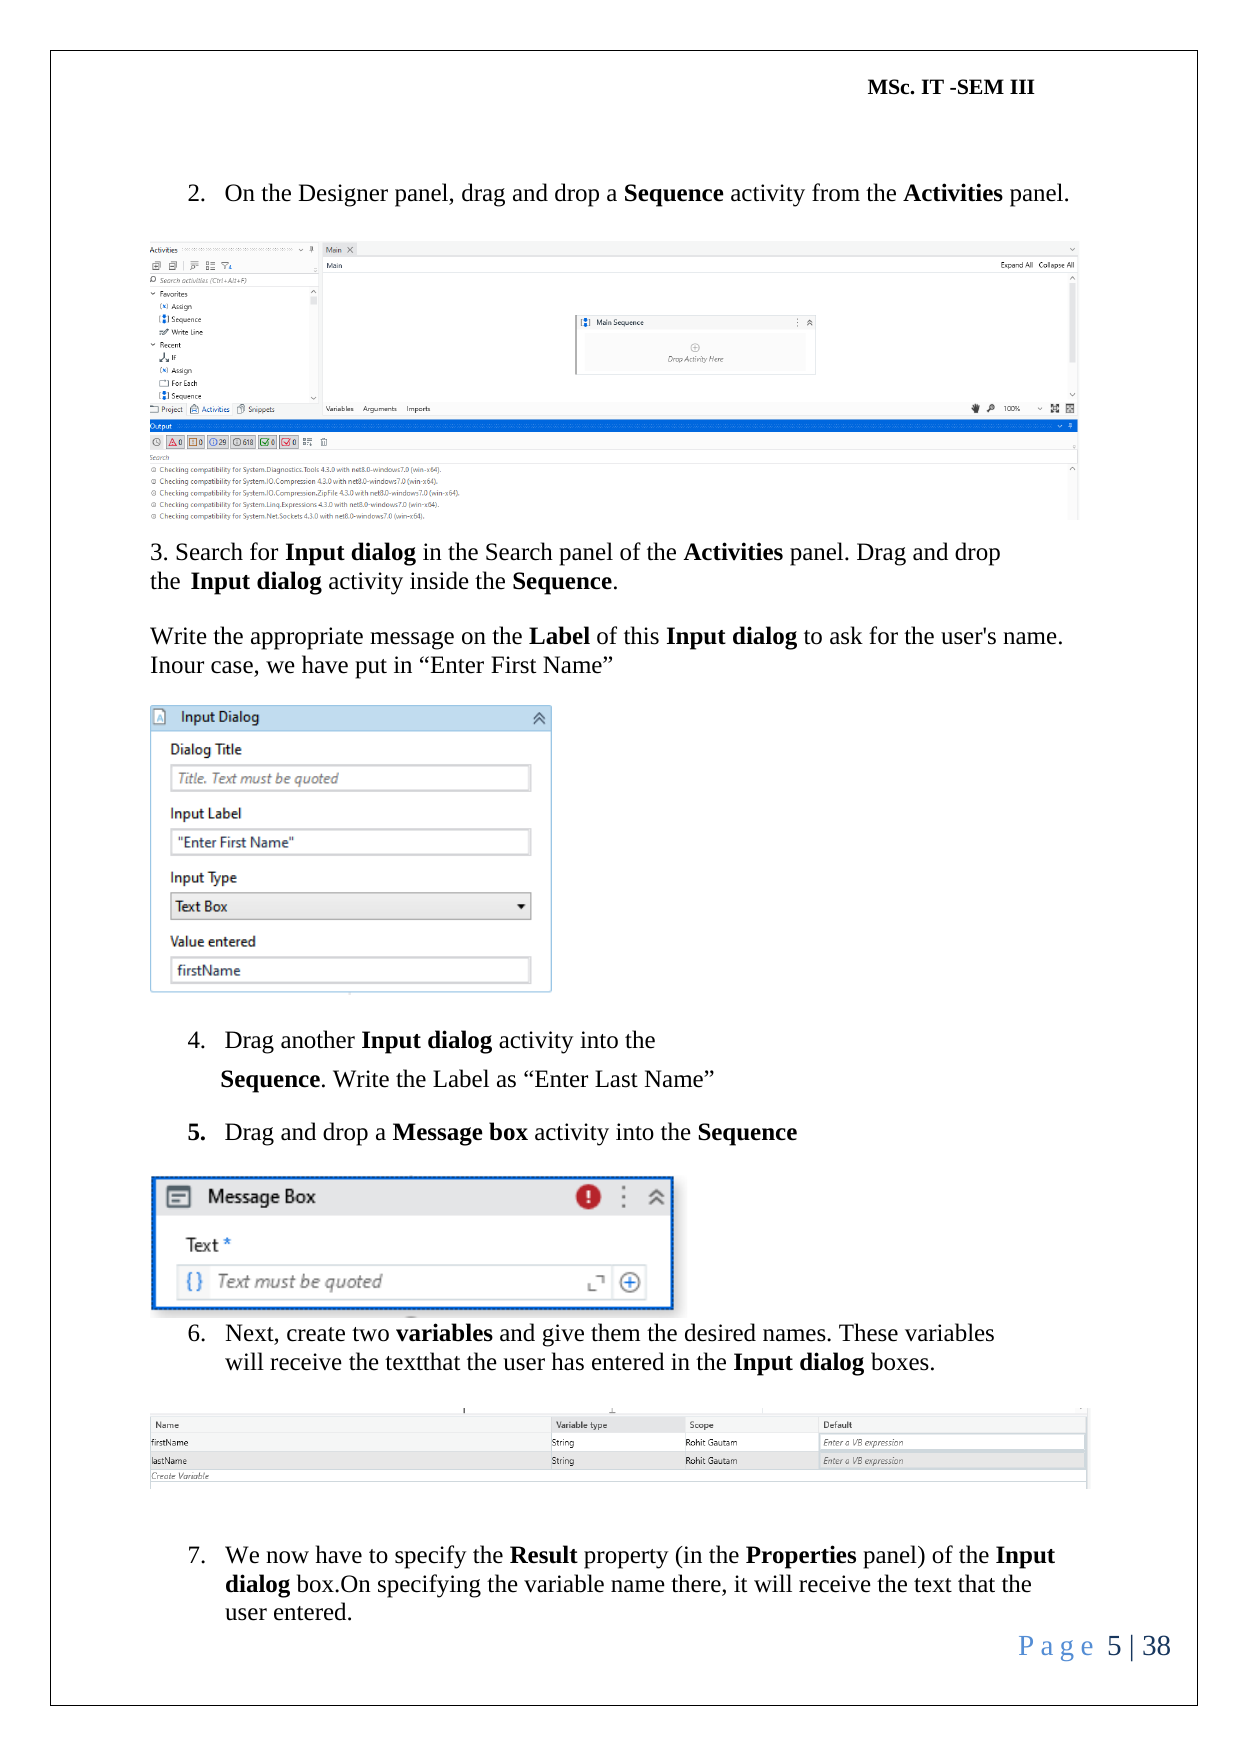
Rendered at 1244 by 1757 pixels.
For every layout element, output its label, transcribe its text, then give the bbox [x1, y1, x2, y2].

list Drag and drop a Message box activity into the Sequence [187, 1117, 1197, 1145]
list We now have to specify the Result property (in the Properties panel) of the Input dialog box.On specifying the variable name there, it will receive the text that the user entered. [187, 1540, 1056, 1626]
list Search for Input dialog in the Search panel of the Activities panel. Drag and drop the Input dialog activity inside the Sequence. [150, 520, 1001, 595]
list On the Designer panel, drag and drop a Sequence activity from the Activities panel. [187, 178, 1197, 207]
picture [150, 1408, 1091, 1489]
picture [150, 705, 552, 995]
picture [150, 241, 1080, 520]
text Write the appropriate message on the Label of this Input dialog to ask for the user's name. Inour case, we have put in “Enter First Name” [150, 621, 1064, 679]
picture [150, 1175, 688, 1318]
